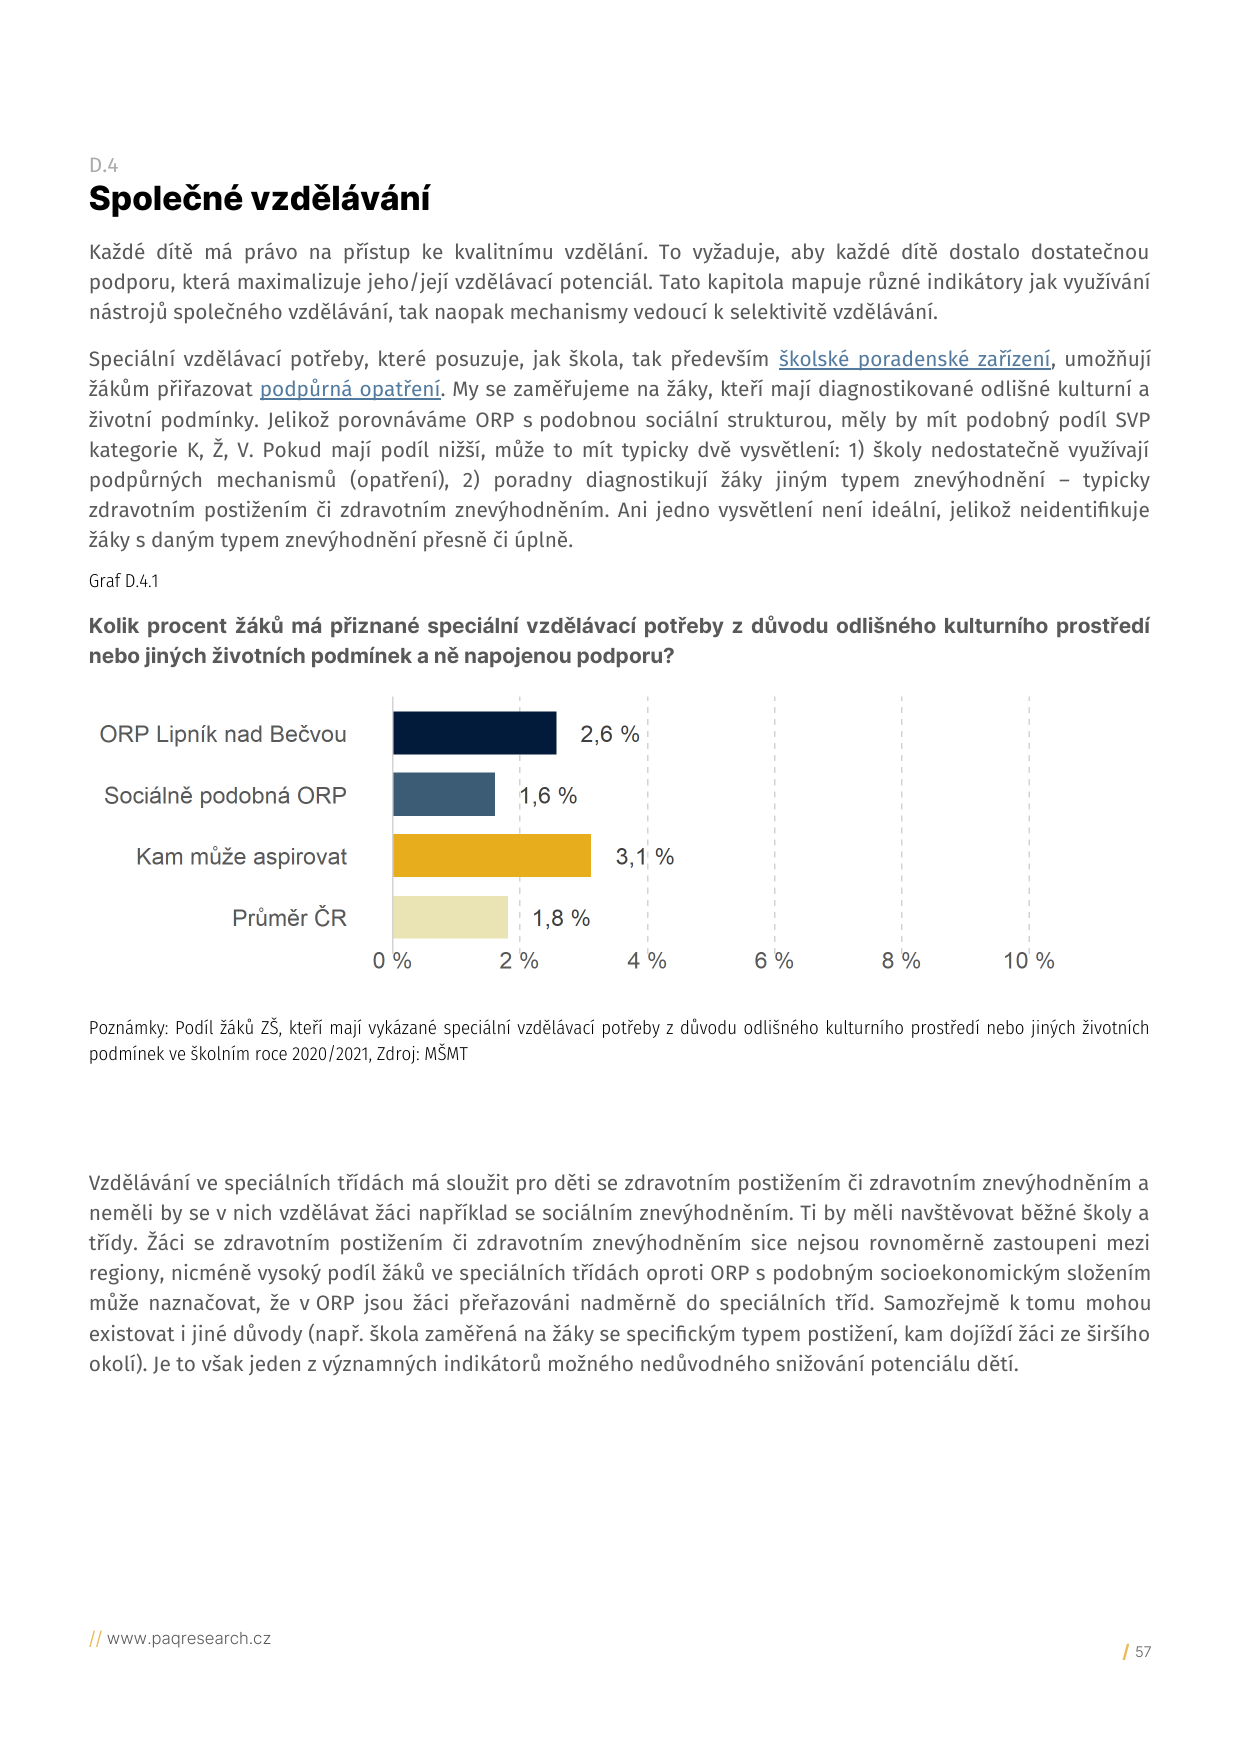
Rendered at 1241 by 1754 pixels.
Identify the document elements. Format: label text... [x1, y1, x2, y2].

text Každé dítě má právo na přístup ke kvalitnímu vzdělání. To vyžaduje, aby každé dítě dostalo dostatečnou podporu, která maximalizuje jeho/její vzdělávací potenciál. Tato kapitola mapuje různé indikátory jak využívání nástrojů společného vzdělávání, tak naopak mechanismy vedoucí k selektivitě vzdělávání. [89, 235, 1152, 325]
subtitle Společné vzdělávání [89, 178, 1152, 218]
text Graf D.4.1 [89, 570, 1152, 593]
text D.4 [89, 148, 1152, 178]
picture [88, 668, 1139, 1001]
text Vzdělávání ve speciálních třídách má sloužit pro děti se zdravotním postižením či zdravotním znevýhodněním a neměli by se v nich vzdělávat žáci například se sociálním znevýhodněním. Ti by měli navštěvovat běžné školy a třídy. Žáci se zdravotním postižením či zdravotním znevýhodněním sice nejsou rovnoměrně zastoupeni mezi regiony, nicméně vysoký podíl žáků ve speciálních třídách oproti ORP s podobným socioekonomickým složením může naznačovat, že v ORP jsou žáci přeřazováni nadměrně do speciálních tříd. Samozřejmě k tomu mohou existovat i jiné důvody (např. škola zaměřená na žáky se specifickým typem postižení, kam dojíždí žáci ze širšího okolí). Je to však jeden z významných indikátorů možného nedůvodného snižování potenciálu dětí. [89, 1165, 1152, 1377]
text Speciální vzdělávací potřeby, které posuzuje, jak škola, tak především školské poradenské zařízení, umožňují žákům přiřazovat podpůrná opatření. My se zaměřujeme na žáky, kteří mají diagnostikované odlišné kulturní a životní podmínky. Jelikož porovnáváme ORP s podobnou sociální strukturou, měly by mít podobný podíl SVP kategorie K, Ž, V. Pokud mají podíl nižší, může to mít typicky dvě vysvětlení: 1) školy nedostatečně využívají podpůrných mechanismů (opatření), 2) poradny diagnostikují žáky jiným typem znevýhodnění – typicky zdravotním postižením či zdravotním znevýhodněním. Ani jedno vysvětlení není ideální, jelikož neidentifikuje žáky s daným typem znevýhodnění přesně či úplně. [89, 342, 1152, 553]
text Poznámky: Podíl žáků ZŠ, kteří mají vykázané speciální vzdělávací potřeby z důvodu odlišného kulturního prostředí nebo jiných životních podmínek ve školním roce 2020/2021, Zdroj: MŠMT [89, 1017, 1152, 1065]
text Kolik procent žáků má přiznané speciální vzdělávací potřeby z důvodu odlišného kulturního prostředí nebo jiných životních podmínek a ně napojenou podporu? [89, 608, 1152, 669]
